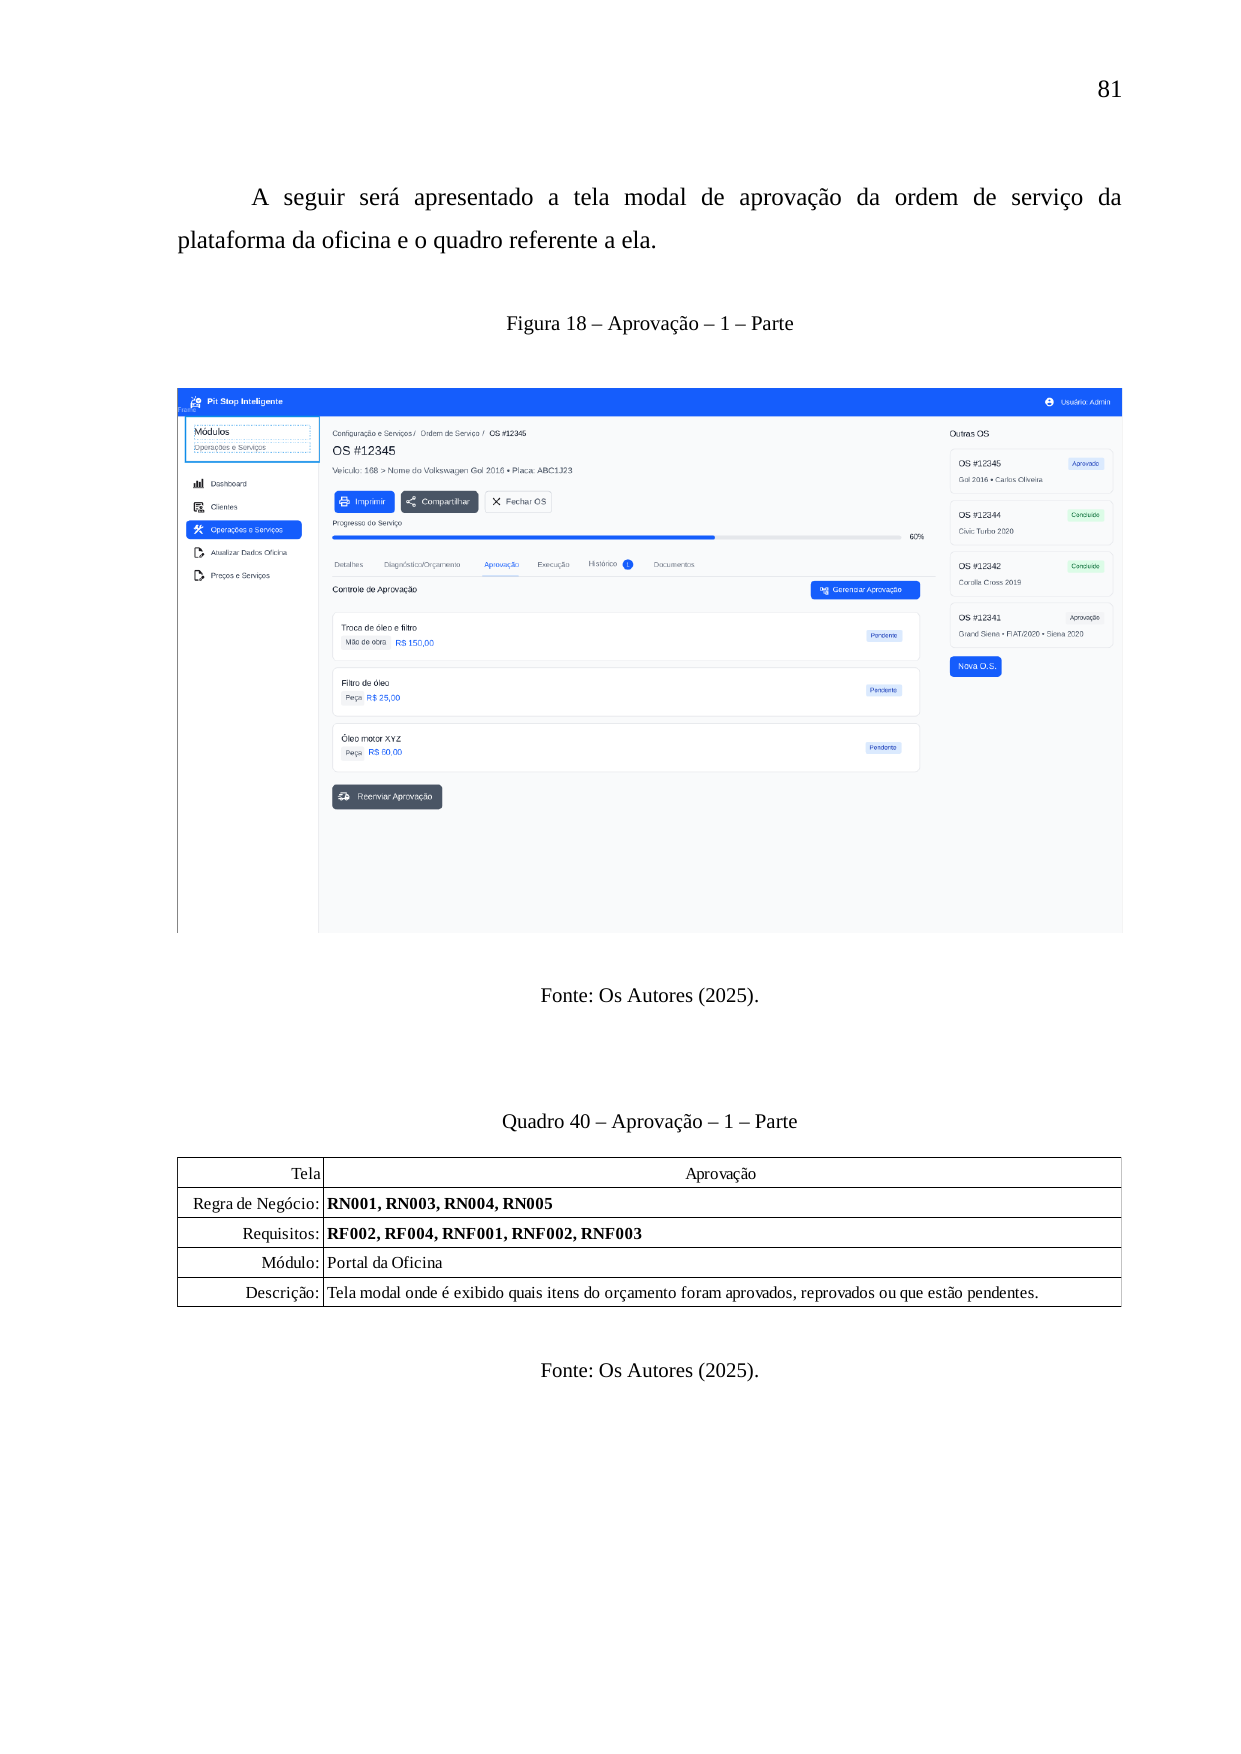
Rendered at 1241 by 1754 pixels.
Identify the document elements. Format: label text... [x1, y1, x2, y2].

text Figura 18 – Aprovação – 1 – Parte [177, 311, 1122, 335]
text A seguir será apresentado a tela modal de aprovação da ordem de serviço da plataforma da oficina e o quadro referente a ela. [177, 182, 1122, 253]
text Fonte: Os Autores (2025). [177, 1358, 1122, 1382]
text Fonte: Os Autores (2025). [177, 983, 1122, 1007]
picture [177, 388, 1123, 933]
text Quadro 40 – Aprovação – 1 – Parte [177, 1109, 1122, 1133]
